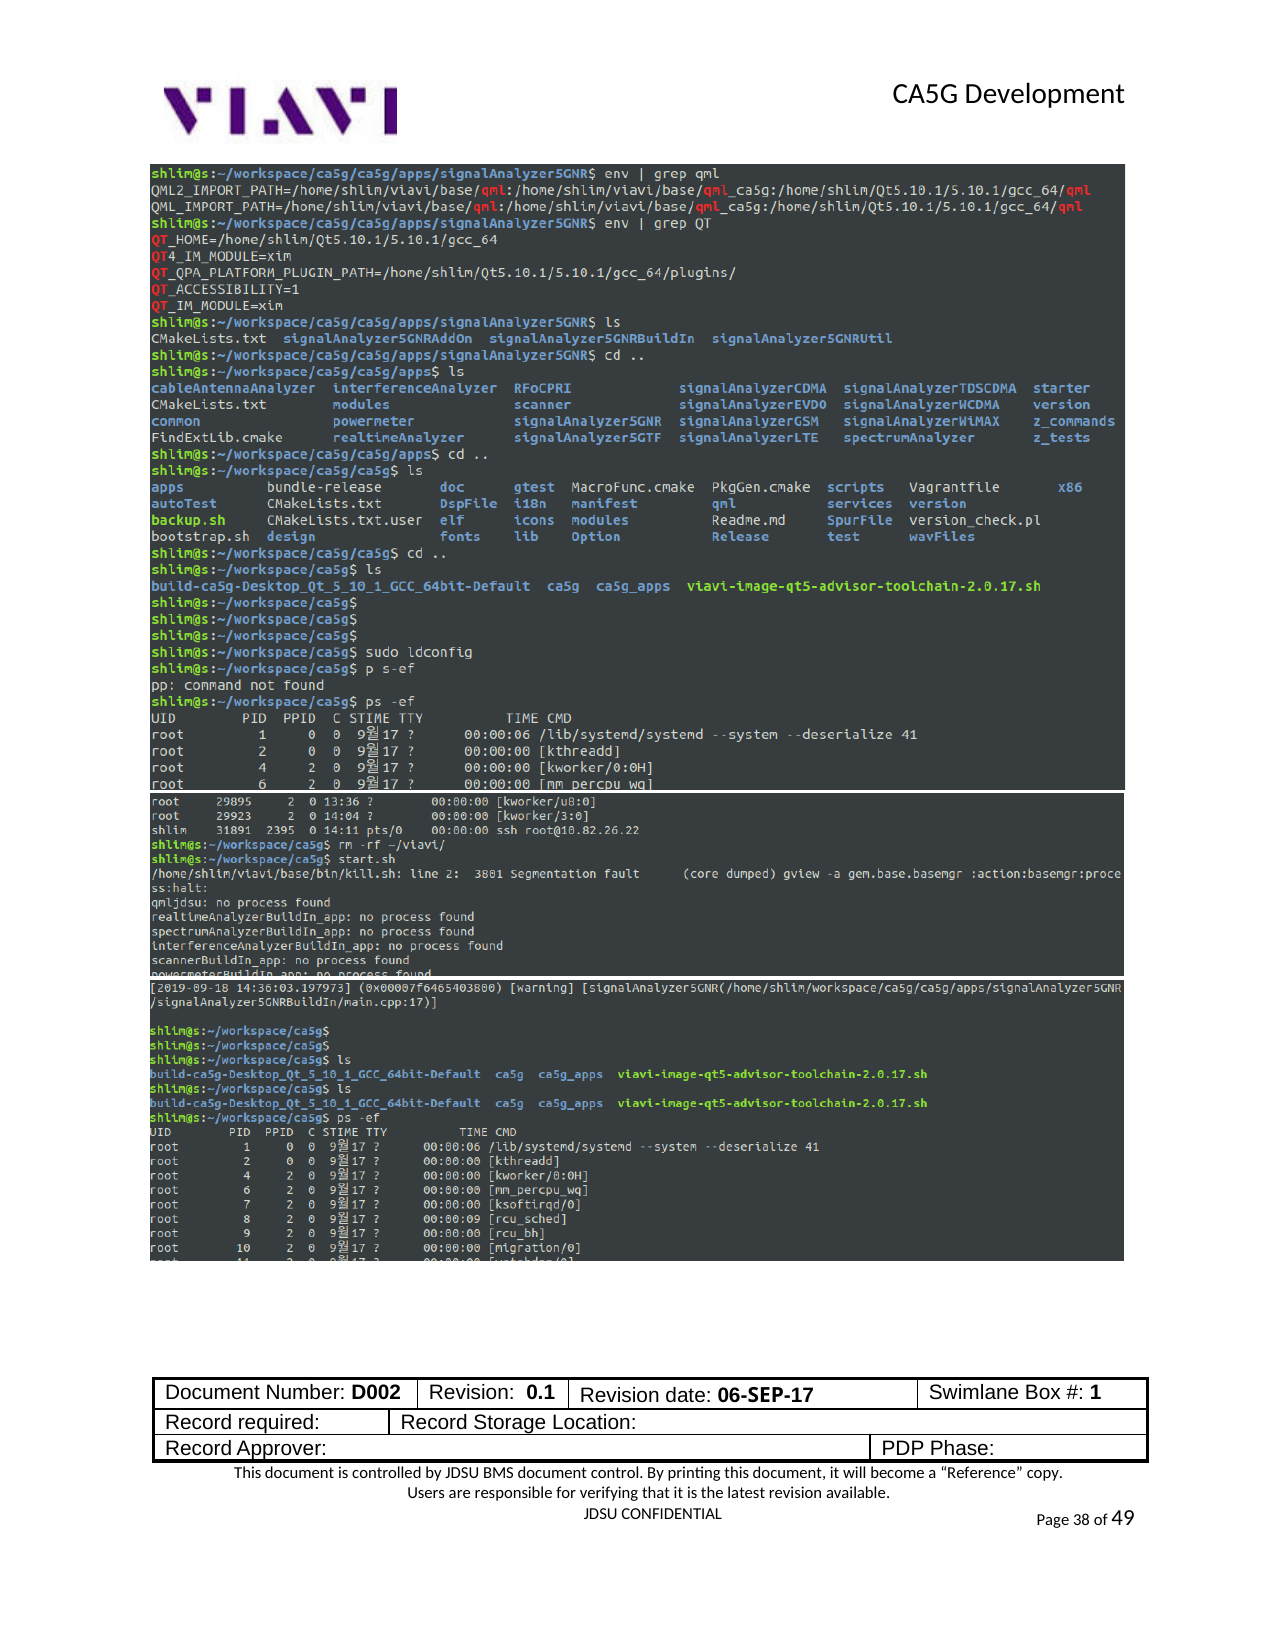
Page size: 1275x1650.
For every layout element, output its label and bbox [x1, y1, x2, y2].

picture [150, 980, 1124, 1261]
picture [162, 68, 397, 146]
picture [150, 164, 1125, 790]
picture [150, 793, 1124, 976]
